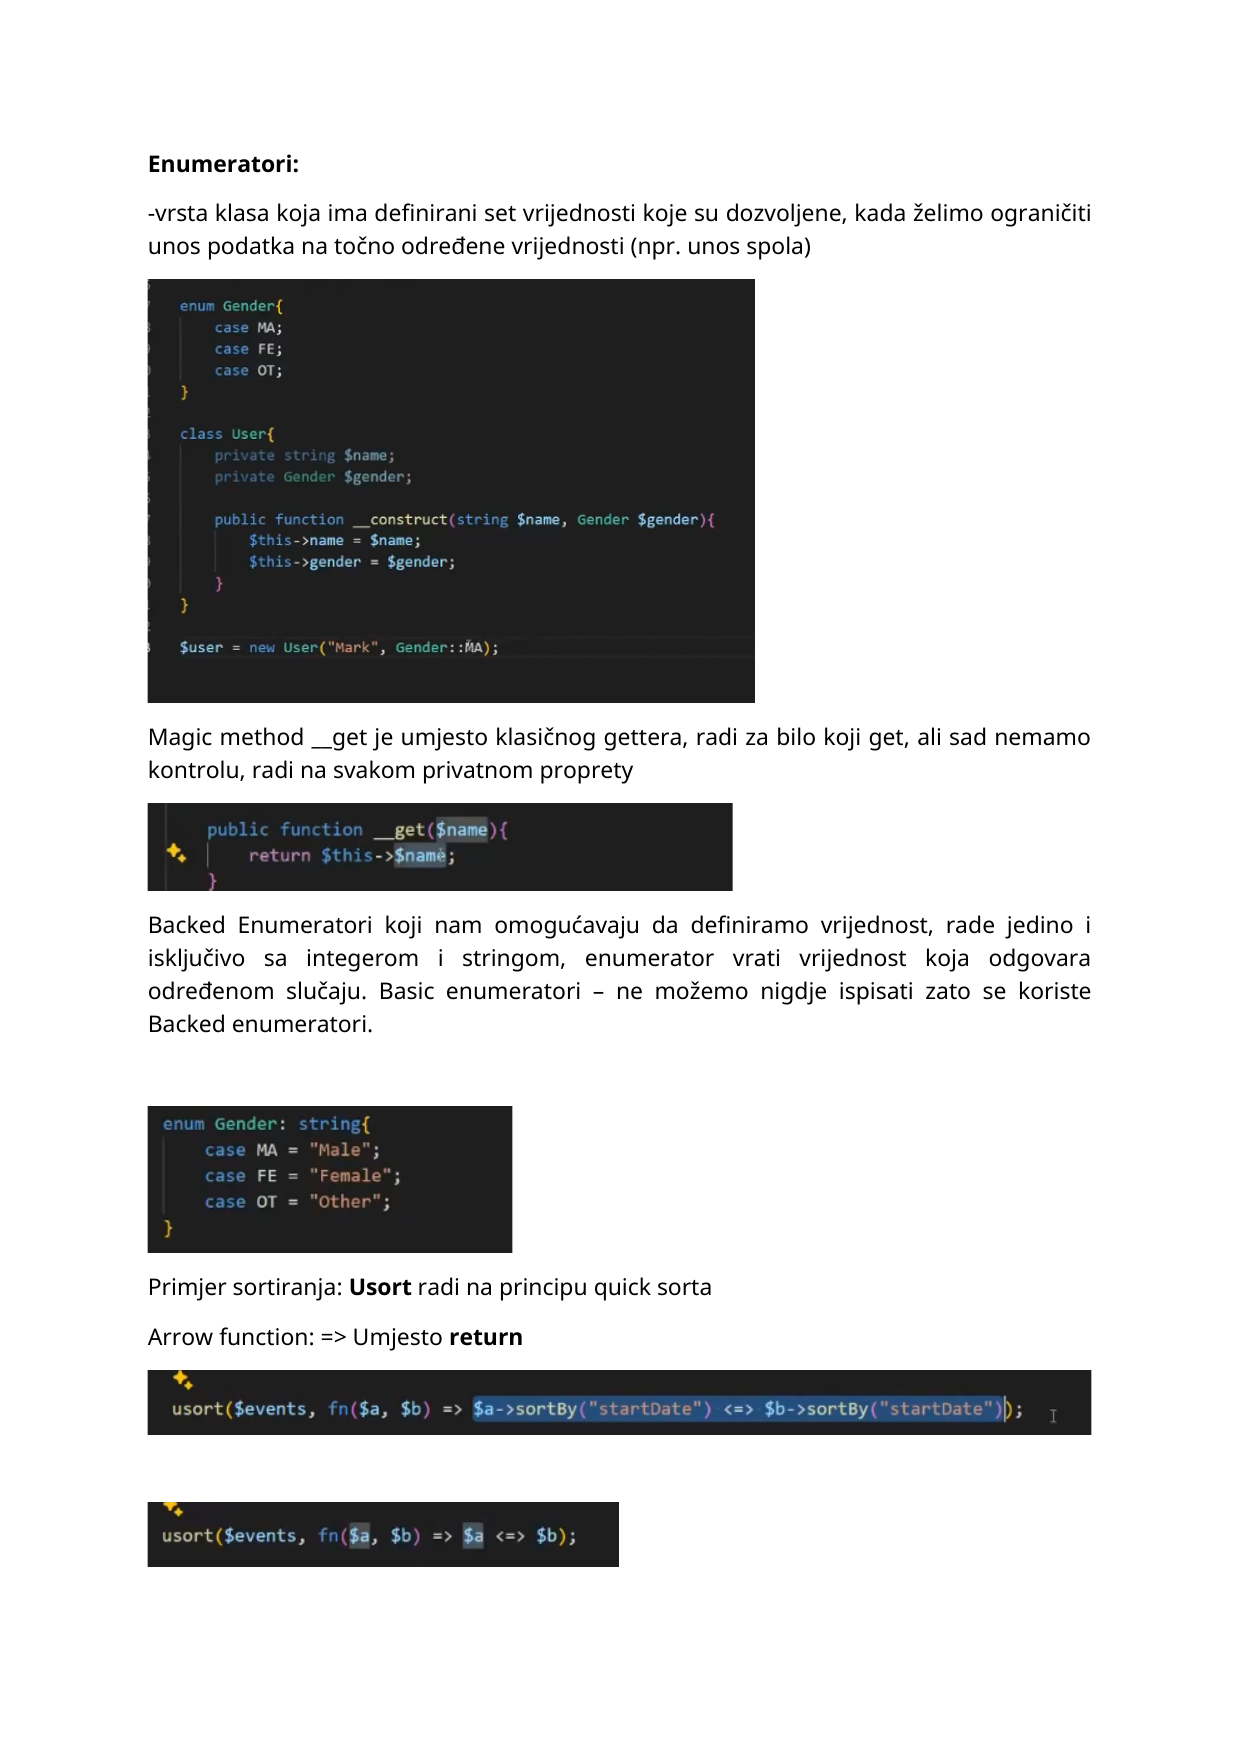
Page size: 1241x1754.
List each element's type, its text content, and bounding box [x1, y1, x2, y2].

text Primjer sortiranja: Usort radi na principu quick sorta [148, 1271, 1093, 1302]
picture [147, 1502, 619, 1567]
text Enumeratori: [148, 148, 1093, 179]
picture [147, 803, 733, 891]
text -vrsta klasa koja ima definirani set vrijednosti koje su dozvoljene, kada želimo ograničiti unos podatka na točno određene vrijednosti (npr. unos spola) [148, 197, 1093, 261]
picture [147, 279, 755, 703]
picture [147, 1106, 513, 1253]
picture [147, 1370, 1092, 1435]
text Arrow function: => Umjesto return [148, 1320, 1093, 1352]
text Backed Enumeratori koji nam omogućavaju da definiramo vrijednost, rade jedino i isključivo sa integerom i stringom, enumerator vrati vrijednost koja odgovara određenom slučaju. Basic enumeratori – ne možemo nigdje ispisati zato se koriste Backed enumeratori. [148, 909, 1093, 1039]
text Magic method __get je umjesto klasičnog gettera, radi za bilo koji get, ali sad nemamo kontrolu, radi na svakom privatnom proprety [148, 721, 1093, 785]
